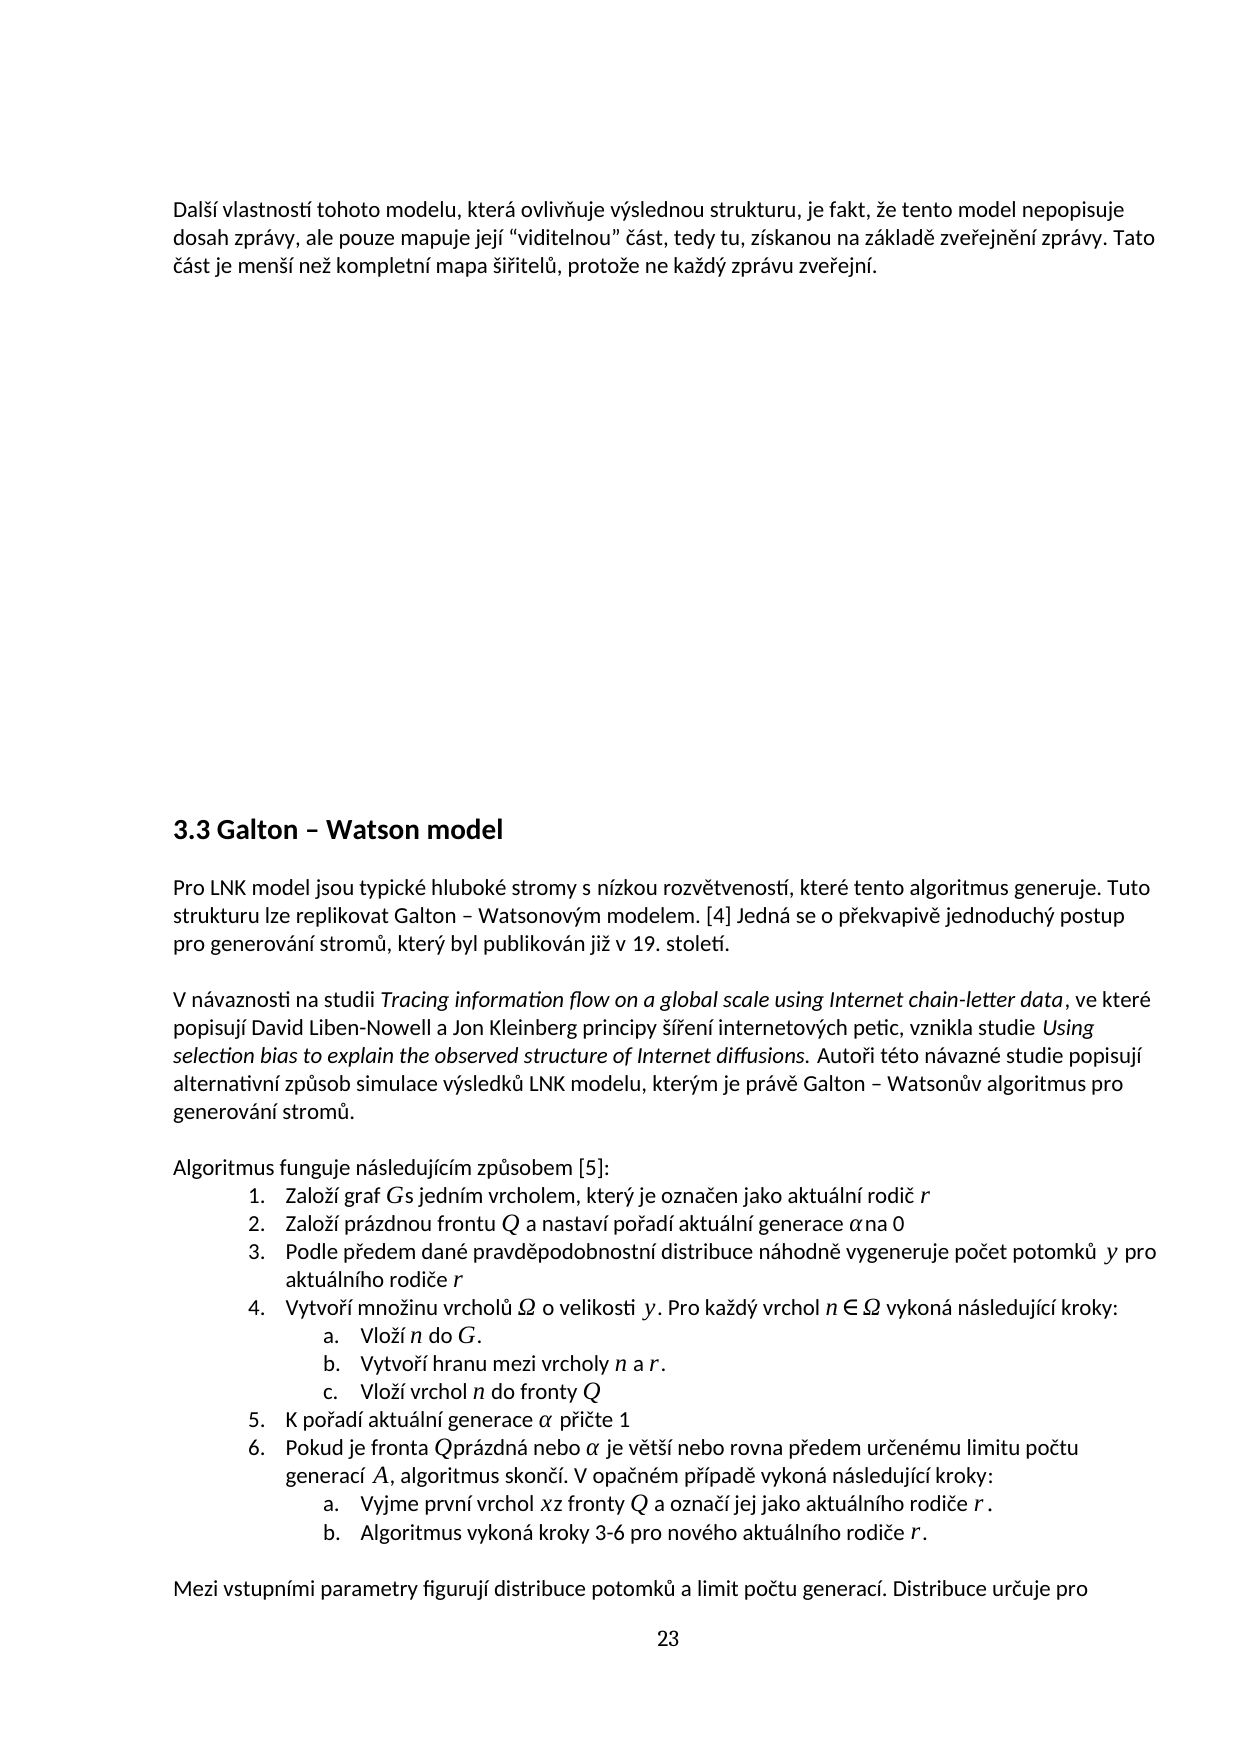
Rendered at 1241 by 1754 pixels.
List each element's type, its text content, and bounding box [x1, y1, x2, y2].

text Další vlastností tohoto modelu, která ovlivňuje výslednou strukturu, je fakt, že tento model nepopisuje dosah zprávy, ale pouze mapuje její “viditelnou” část, tedy tu, získanou na základě zveřejnění zprávy. Tato část je menší než kompletní mapa šiřitelů, protože ne každý zprávu zveřejní. [173, 195, 1163, 279]
text V návaznosti na studii Tracing information flow on a global scale using Internet chain-letter data, ve které popisují David Liben-Nowell a Jon Kleinberg principy šíření internetových petic, vznikla studie Using selection bias to explain the observed structure of Internet diffusions. Autoři této návazné studie popisují alternativní způsob simulace výsledků LNK modelu, kterým je právě Galton – Watsonův algoritmus pro generování stromů. [173, 985, 1163, 1125]
subtitle 3.3 Galton – Watson model [173, 811, 1163, 847]
list Vyjme první vrchol z fronty a označí jej jako aktuálního rodiče [323, 1489, 1163, 1518]
list Založí graf s jedním vrcholem, který je označen jako aktuální rodič [248, 1181, 1163, 1209]
list Vloží vrchol do fronty [323, 1377, 1163, 1406]
list Algoritmus vykoná kroky 3-6 pro nového aktuálního rodiče . [323, 1518, 1163, 1546]
text Algoritmus funguje následujícím způsobem [5]: [173, 1153, 1163, 1181]
list Založí prázdnou frontu a nastaví pořadí aktuální generace na 0 [248, 1209, 1163, 1237]
list Vloží do . [323, 1321, 1163, 1349]
list K pořadí aktuální generace přičte 1 [248, 1406, 1163, 1433]
text Pro LNK model jsou typické hluboké stromy s nízkou rozvětveností, které tento algoritmus generuje. Tuto strukturu lze replikovat Galton – Watsonovým modelem. [4] Jedná se o překvapivě jednoduchý postup pro generování stromů, který byl publikován již v 19. století. [173, 873, 1163, 957]
list Vytvoří množinu vrcholů o velikosti . Pro každý vrchol vykoná následující kroky: [248, 1293, 1163, 1321]
list Vytvoří hranu mezi vrcholy a . [323, 1349, 1163, 1377]
list Pokud je fronta prázdná nebo je větší nebo rovna předem určenému limitu počtu generací , algoritmus skončí. V opačném případě vykoná následující kroky: [248, 1433, 1163, 1489]
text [173, 1574, 1163, 1602]
list Podle předem dané pravděpodobnostní distribuce náhodně vygeneruje počet potomků pro aktuálního rodiče [248, 1237, 1163, 1293]
